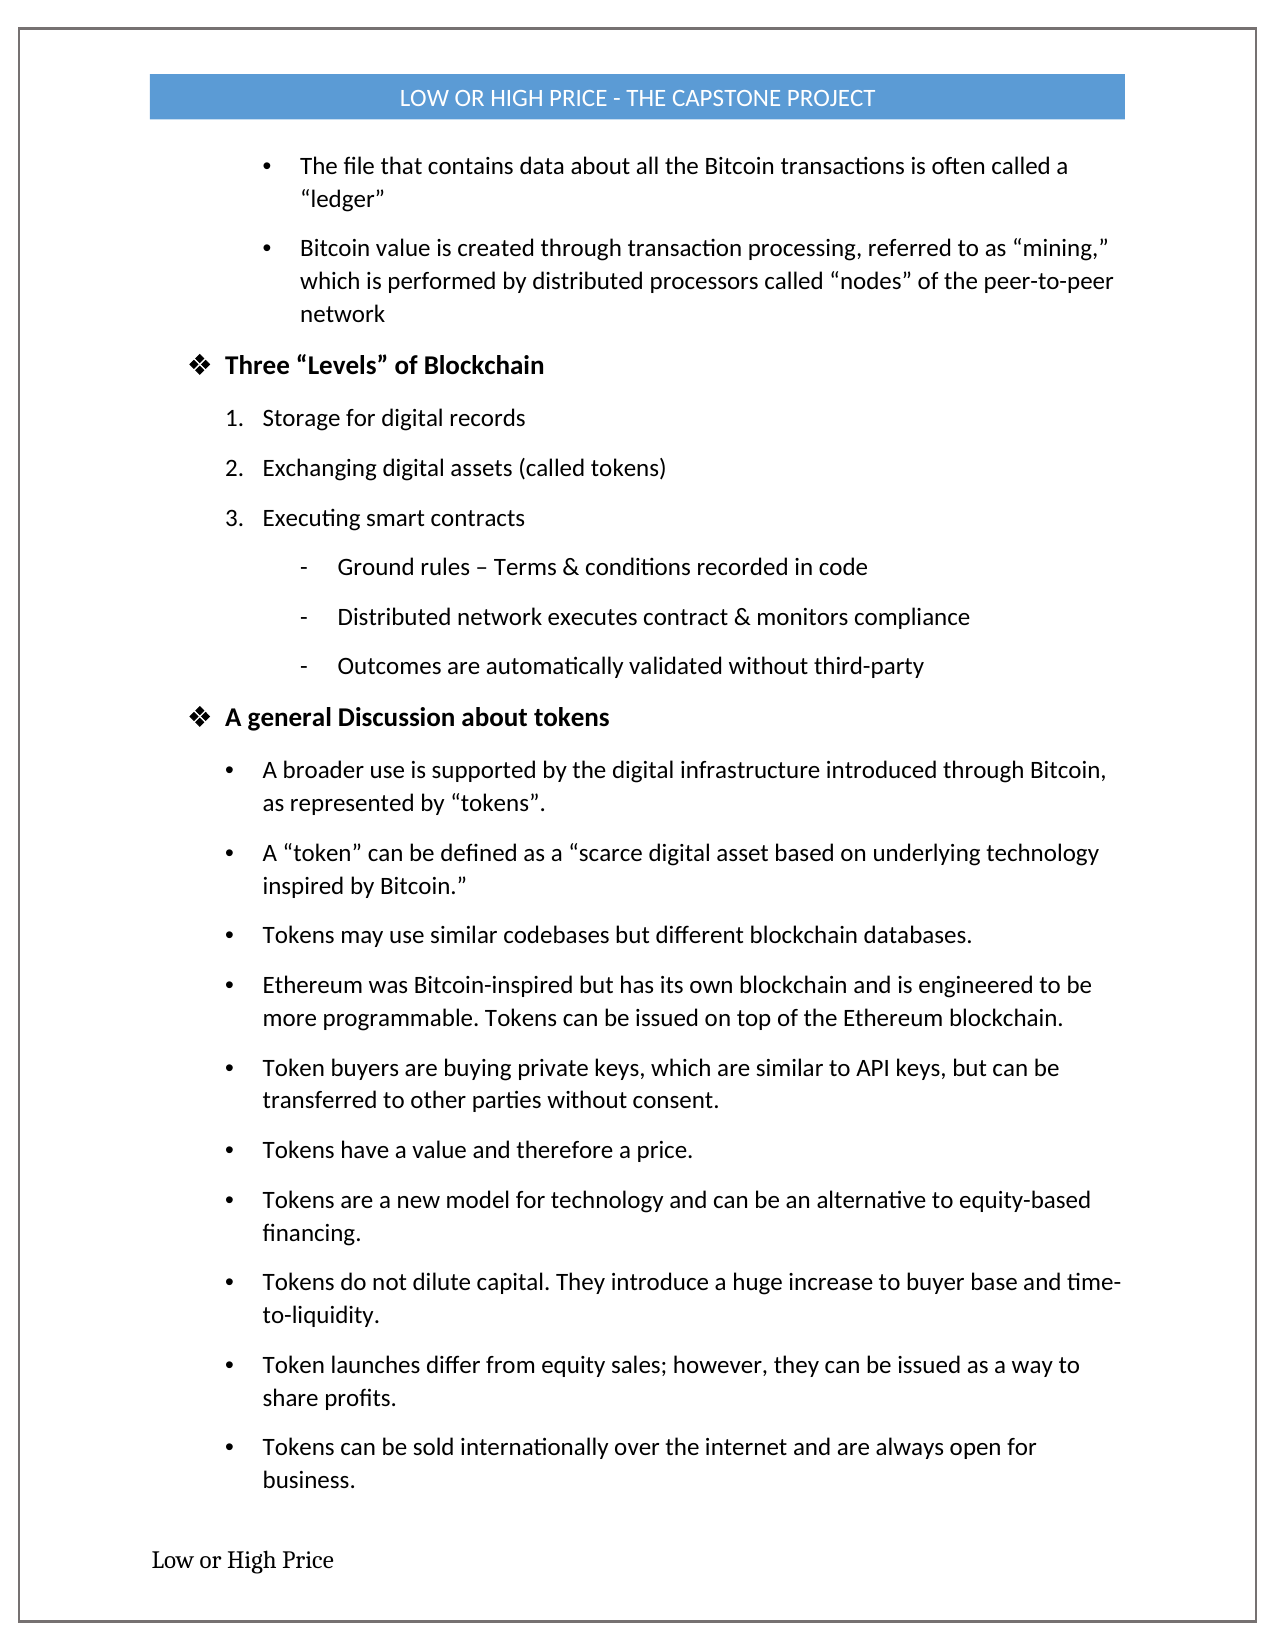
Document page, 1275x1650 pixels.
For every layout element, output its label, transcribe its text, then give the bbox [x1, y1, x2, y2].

list The file that contains data about all the Bitcoin transactions is often called a “ledger” [262, 150, 1125, 213]
list Ethereum was Bitcoin-inspired but has its own blockchain and is engineered to be more programmable. Tokens can be issued on top of the Ethereum blockchain. [225, 969, 1125, 1033]
list Tokens may use similar codebases but different blockchain databases. [225, 919, 1125, 950]
list Tokens are a new model for technology and can be an alternative to equity-based financing. [225, 1184, 1125, 1247]
list Exchanging digital assets (called tokens) [225, 452, 1125, 483]
list Distributed network executes contract & monitors compliance [300, 601, 1125, 631]
list Token launches differ from equity sales; however, they can be issued as a way to share profits. [225, 1349, 1125, 1412]
list Executing smart contracts [225, 502, 1125, 532]
list Outcomes are automatically validated without third-party [300, 650, 1125, 681]
list Tokens do not dilute capital. They introduce a huge increase to buyer base and time-to-liquidity. [225, 1266, 1125, 1330]
list Three “Levels” of Blockchain [187, 348, 1125, 381]
list A broader use is supported by the digital infrastructure introduced through Bitcoin, as represented by “tokens”. [225, 754, 1125, 818]
list A general Discussion about tokens [187, 700, 1125, 733]
list Tokens can be sold internationally over the internet and are always open for business. [225, 1431, 1125, 1495]
list A “token” can be defined as a “scarce digital asset based on underlying technology inspired by Bitcoin.” [225, 837, 1125, 901]
list Ground rules – Terms & conditions recorded in code [300, 551, 1125, 582]
list Tokens have a value and therefore a price. [225, 1134, 1125, 1165]
list Token buyers are buying private keys, which are similar to API keys, but can be transferred to other parties without consent. [225, 1052, 1125, 1115]
list Storage for digital records [225, 402, 1125, 433]
